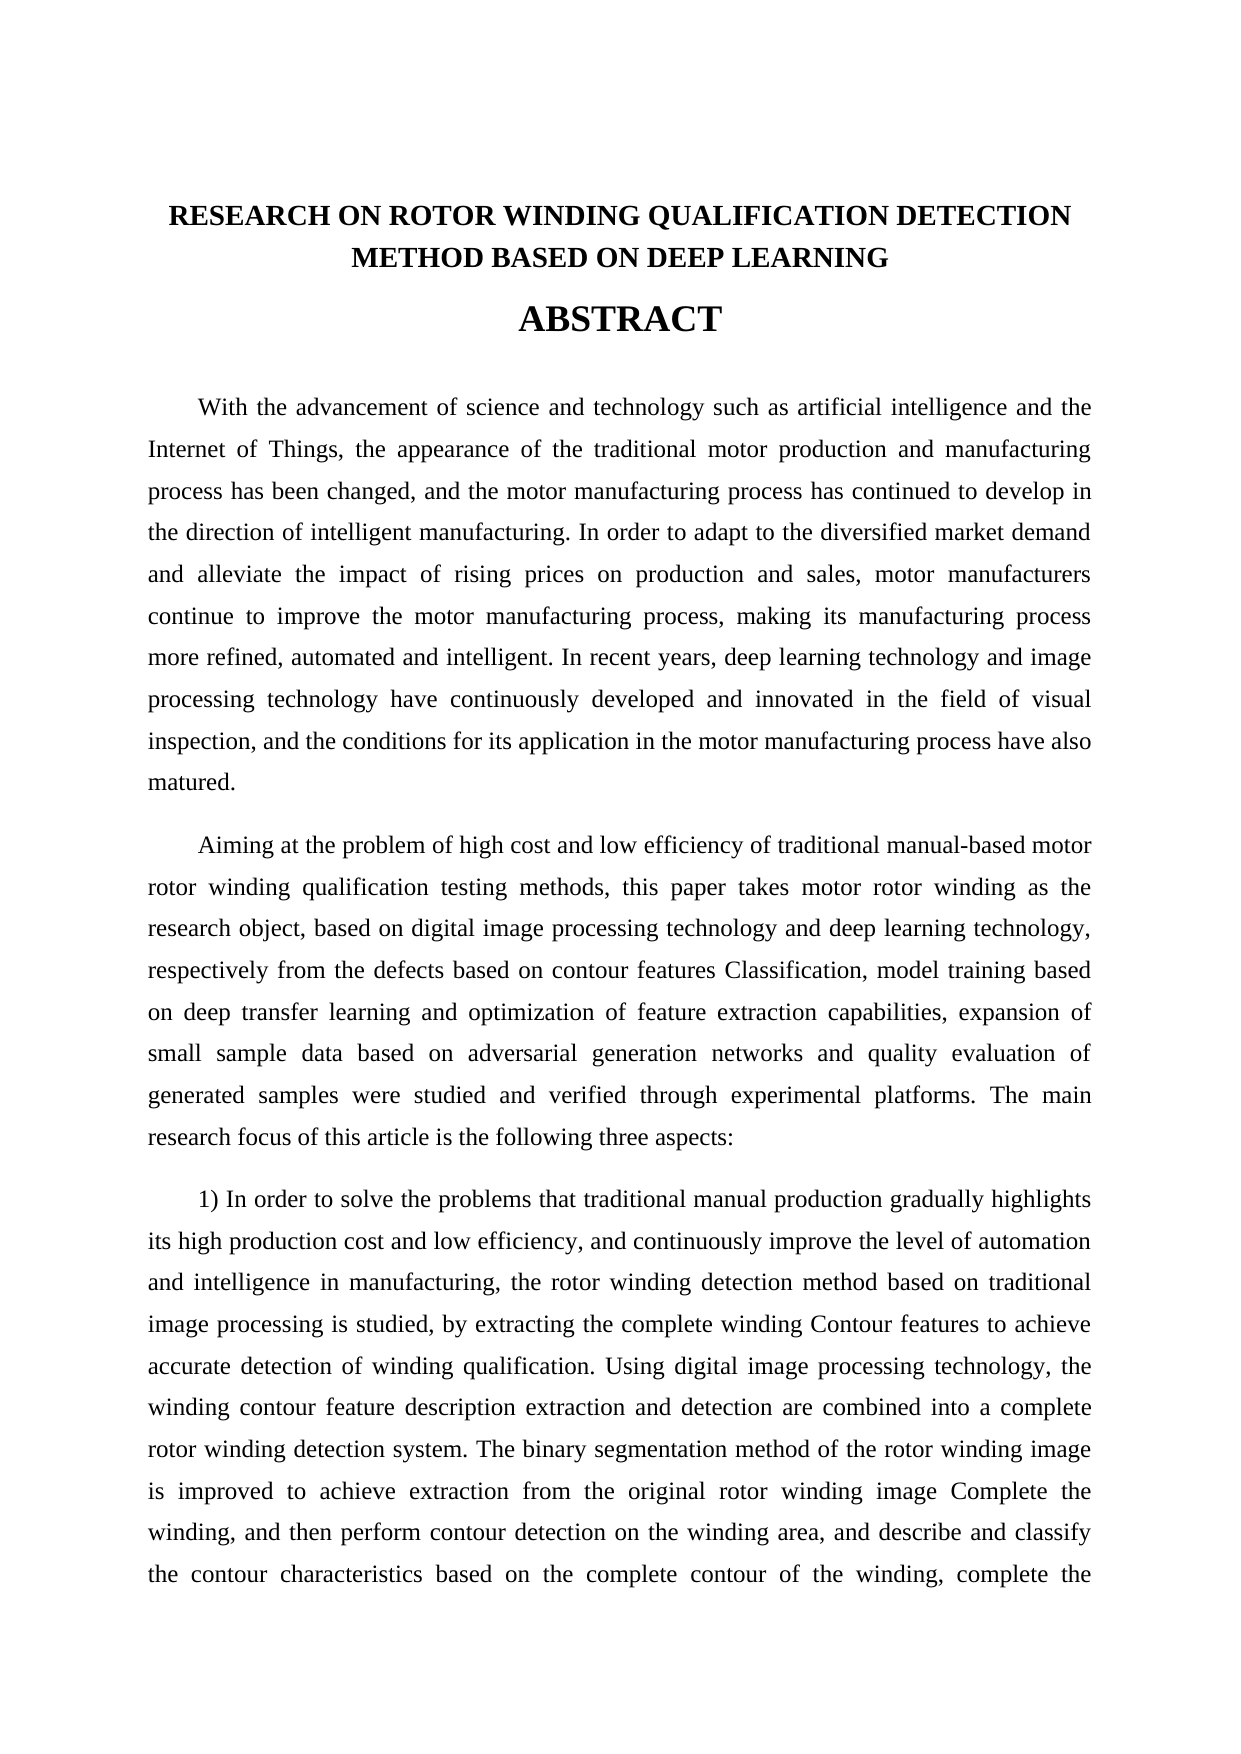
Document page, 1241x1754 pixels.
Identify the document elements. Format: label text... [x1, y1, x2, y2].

text With the advancement of science and technology such as artificial intelligence and the Internet of Things, the appearance of the traditional motor production and manufacturing process has been changed, and the motor manufacturing process has continued to develop in the direction of intelligent manufacturing. In order to adapt to the diversified market demand and alleviate the impact of rising prices on production and sales, motor manufacturers continue to improve the motor manufacturing process, making its manufacturing process more refined, automated and intelligent. In recent years, deep learning technology and image processing technology have continuously developed and innovated in the field of visual inspection, and the conditions for its application in the motor manufacturing process have also matured. [148, 382, 1092, 799]
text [148, 1174, 1092, 1591]
text Aiming at the problem of high cost and low efficiency of traditional manual-based motor rotor winding qualification testing methods, this paper takes motor rotor winding as the research object, based on digital image processing technology and deep learning technology, respectively from the defects based on contour features Classification, model training based on deep transfer learning and optimization of feature extraction capabilities, expansion of small sample data based on adversarial generation networks and quality evaluation of generated samples were studied and verified through experimental platforms. The main research focus of this article is the following three aspects: [148, 820, 1092, 1153]
text abstract [148, 296, 1092, 339]
text Research on rotor winding qualification detection method based on deep learning [148, 192, 1092, 275]
